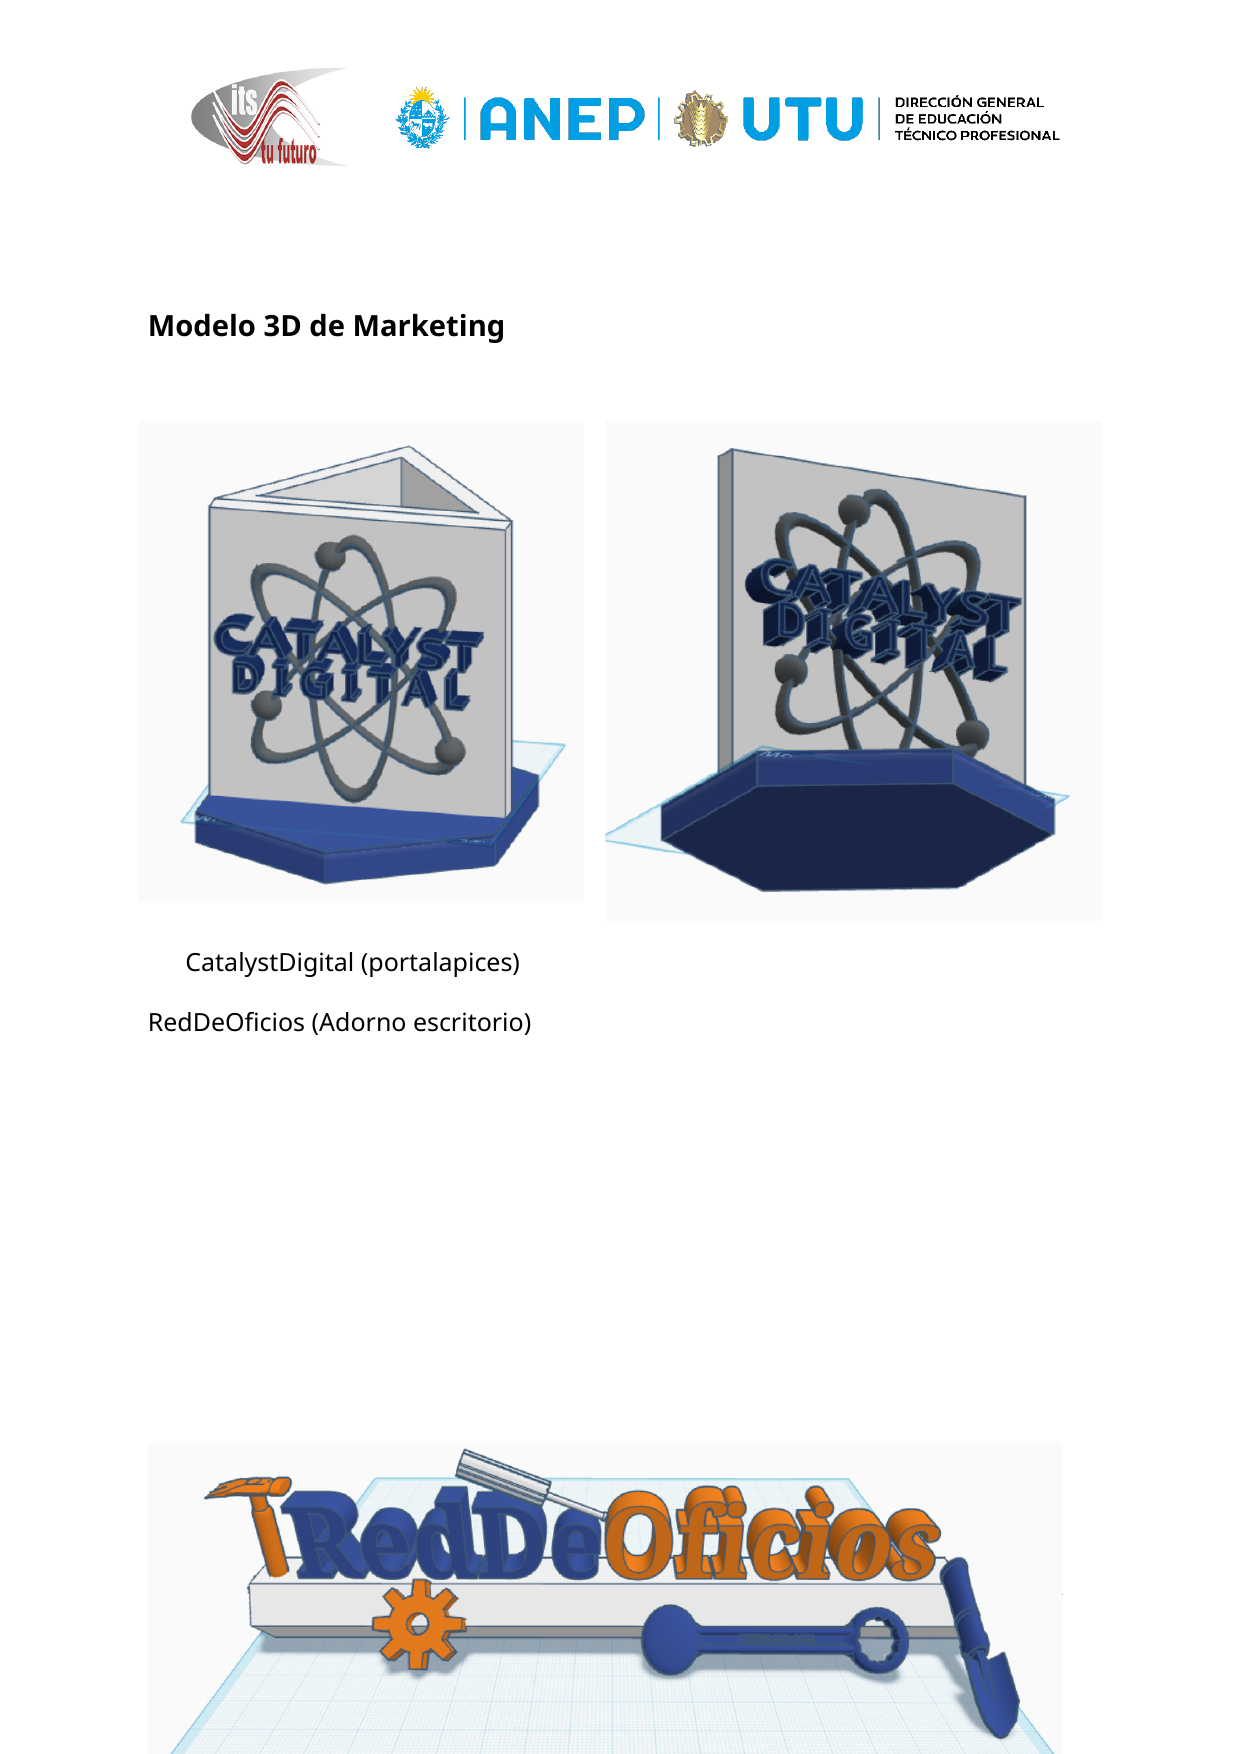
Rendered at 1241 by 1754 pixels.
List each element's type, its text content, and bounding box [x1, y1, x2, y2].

picture [605, 421, 1102, 921]
picture [138, 421, 584, 901]
picture [147, 1443, 1063, 1754]
picture [185, 30, 1137, 202]
text RedDeOficios (Adorno escritorio) [148, 1004, 1063, 1038]
subtitle Modelo 3D de Marketing [148, 305, 1063, 344]
